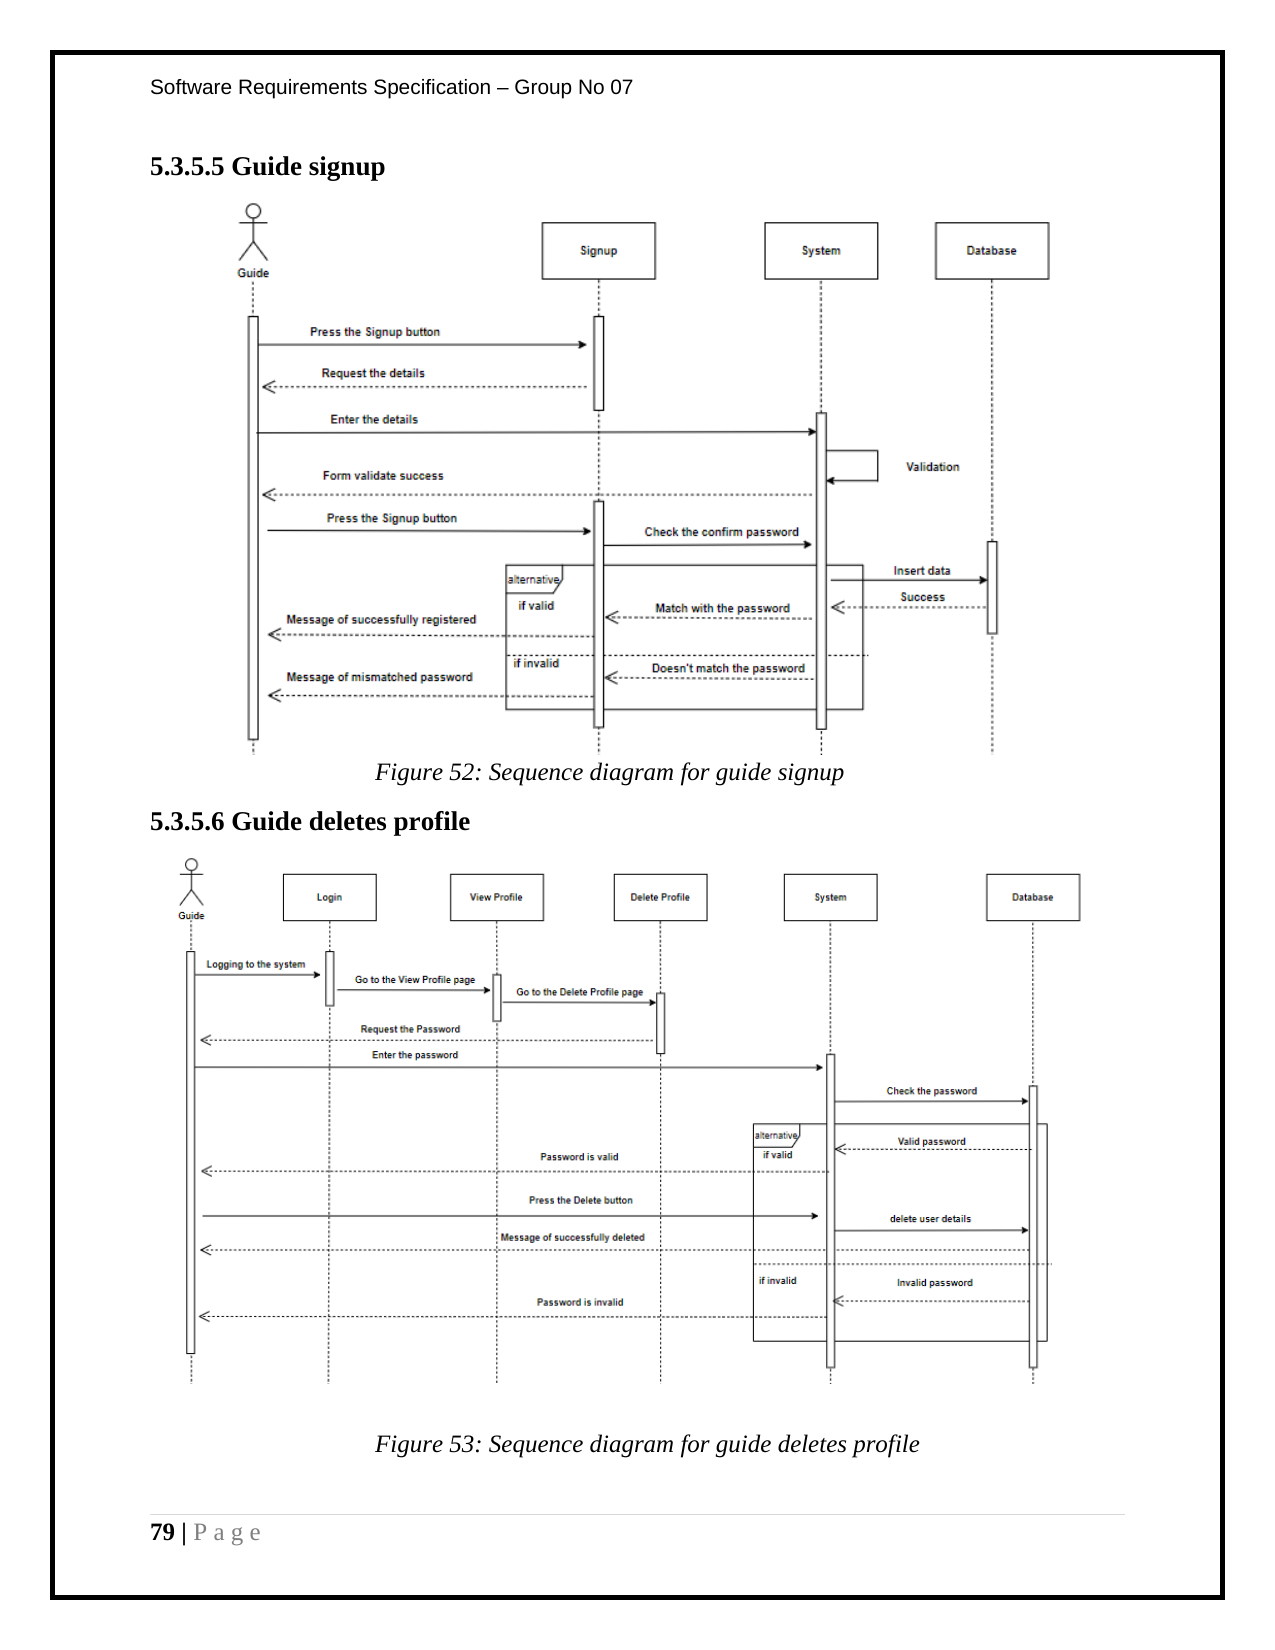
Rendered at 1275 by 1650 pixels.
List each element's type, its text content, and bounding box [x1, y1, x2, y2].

picture [215, 191, 1060, 755]
subtitle 5.3.5.6 Guide deletes profile [150, 805, 1125, 836]
subtitle 5.3.5.5 Guide signup [150, 150, 1125, 181]
picture [150, 847, 1125, 1384]
text Figure 52: Sequence diagram for guide signup [225, 736, 1125, 786]
text Figure 53: Sequence diagram for guide deletes profile [225, 1429, 1125, 1458]
